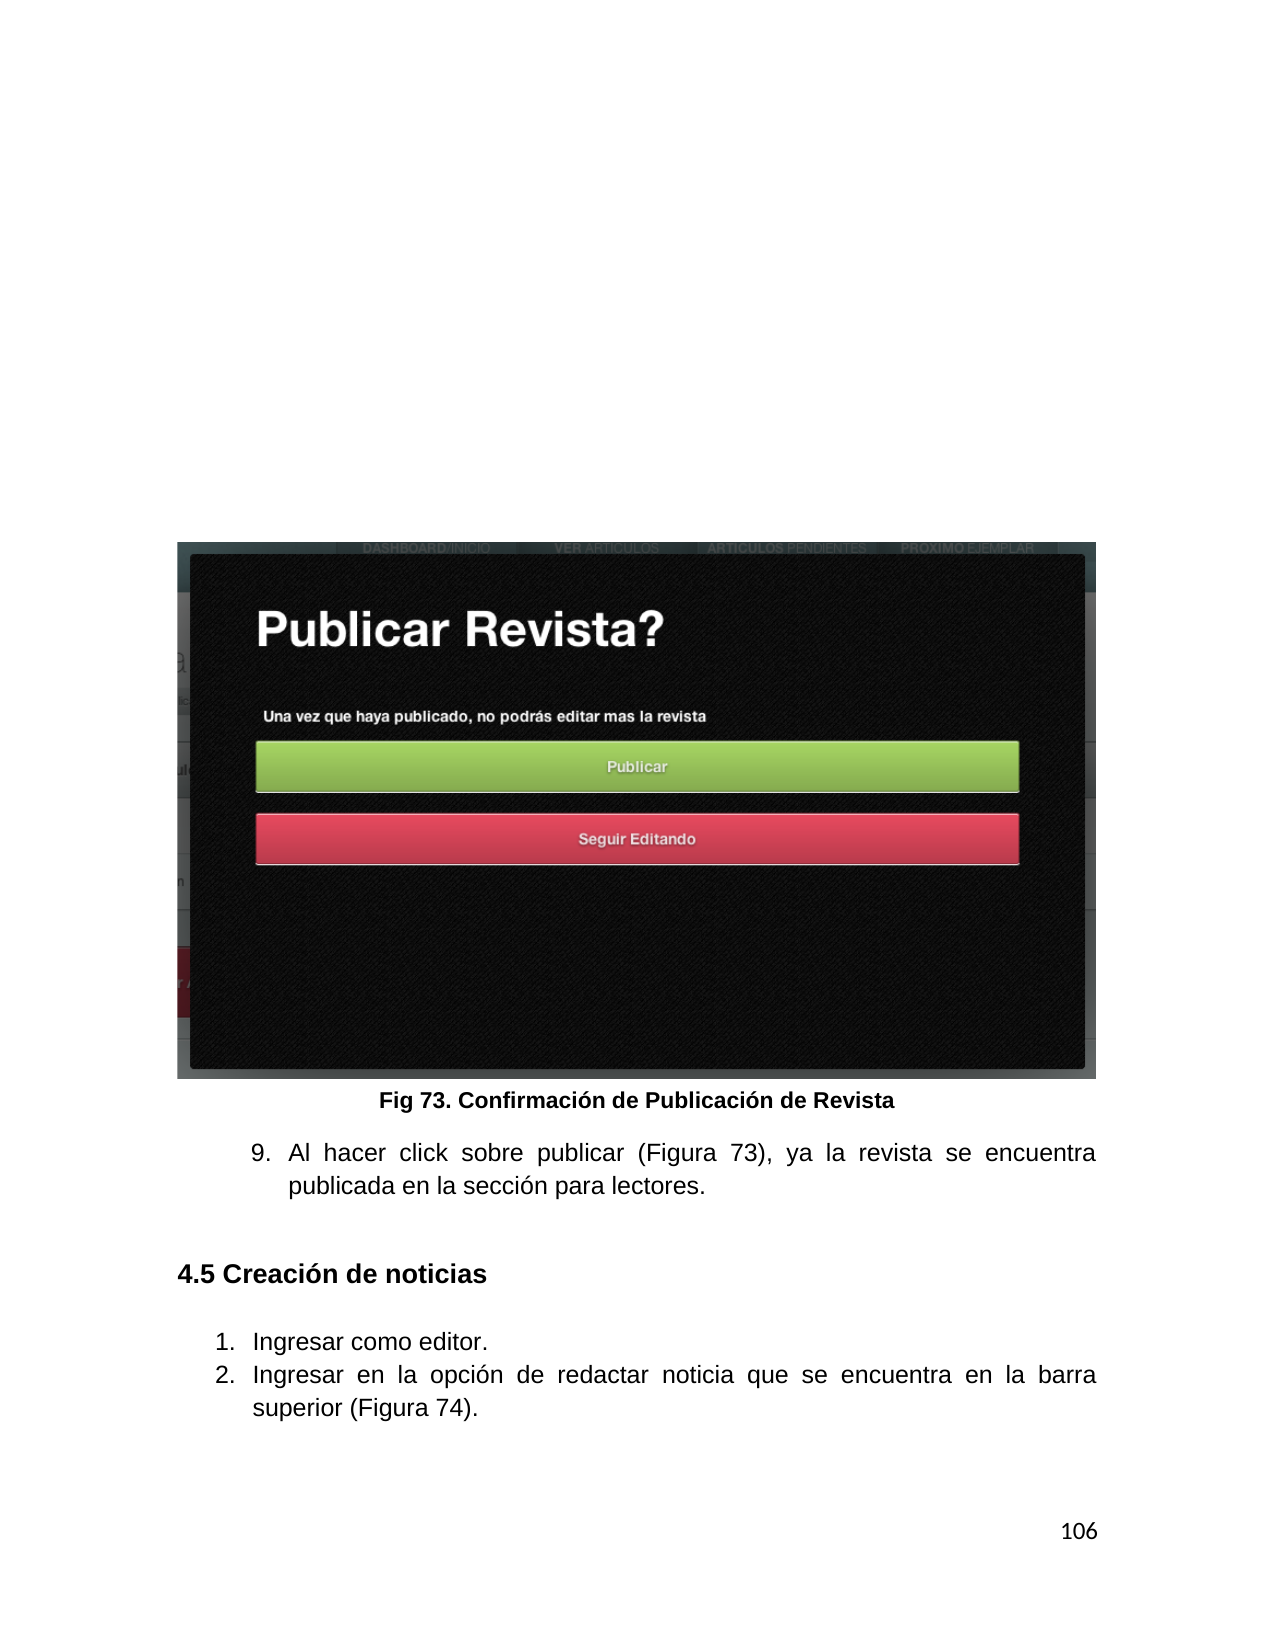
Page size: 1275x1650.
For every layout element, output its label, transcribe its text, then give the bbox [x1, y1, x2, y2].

list Al hacer click sobre publicar (Figura 73), ya la revista se encuentra publicada en la sección para lectores. [251, 1138, 1098, 1200]
list Ingresar en la opción de redactar noticia que se encuentra en la barra superior (Figura 74). [215, 1360, 1098, 1422]
picture [177, 542, 1096, 1079]
list Ingresar como editor. [215, 1327, 1098, 1356]
subtitle 4.5 Creación de noticias [177, 1258, 1098, 1289]
